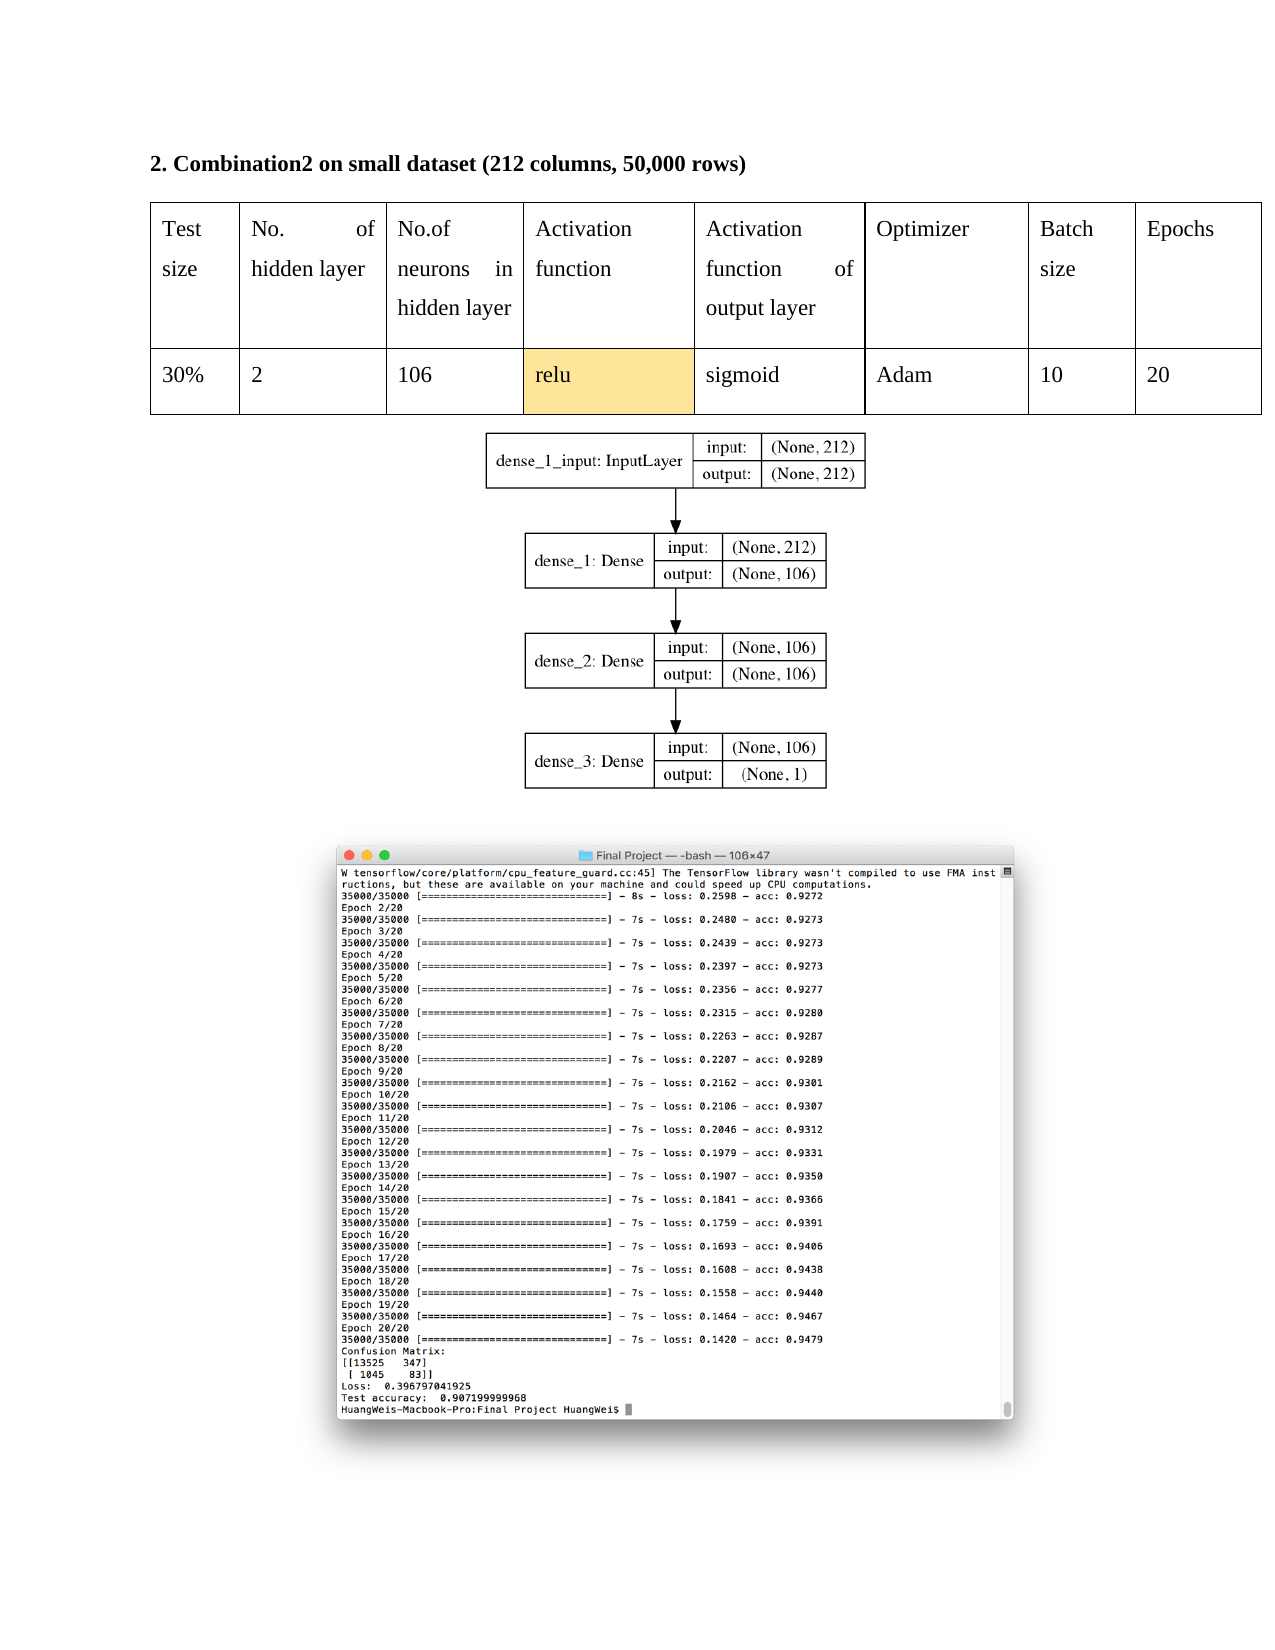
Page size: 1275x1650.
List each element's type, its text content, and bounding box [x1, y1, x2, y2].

table_cell 20 [1136, 349, 1261, 414]
table_cell sigmoid [695, 349, 864, 414]
text 2. Combination2 on small dataset (212 columns, 50,000 rows) [150, 150, 1125, 176]
table_header No. of hidden layer [240, 203, 386, 348]
table_header No.of neurons in hidden layer [387, 203, 523, 348]
picture [481, 427, 869, 793]
table_header Batch size [1029, 203, 1135, 348]
table_header Epochs [1136, 203, 1261, 348]
table_header Optimizer [866, 203, 1028, 348]
table_header Test size [151, 203, 239, 348]
table_cell 2 [240, 349, 386, 414]
table_cell Adam [866, 349, 1028, 414]
table_header Activation function [524, 203, 694, 348]
table_cell relu [524, 349, 694, 414]
table_cell 30% [151, 349, 239, 414]
picture [287, 820, 1063, 1486]
table_header Activation function of output layer [695, 203, 864, 348]
table_cell 106 [387, 349, 523, 414]
table_cell 10 [1029, 349, 1135, 414]
